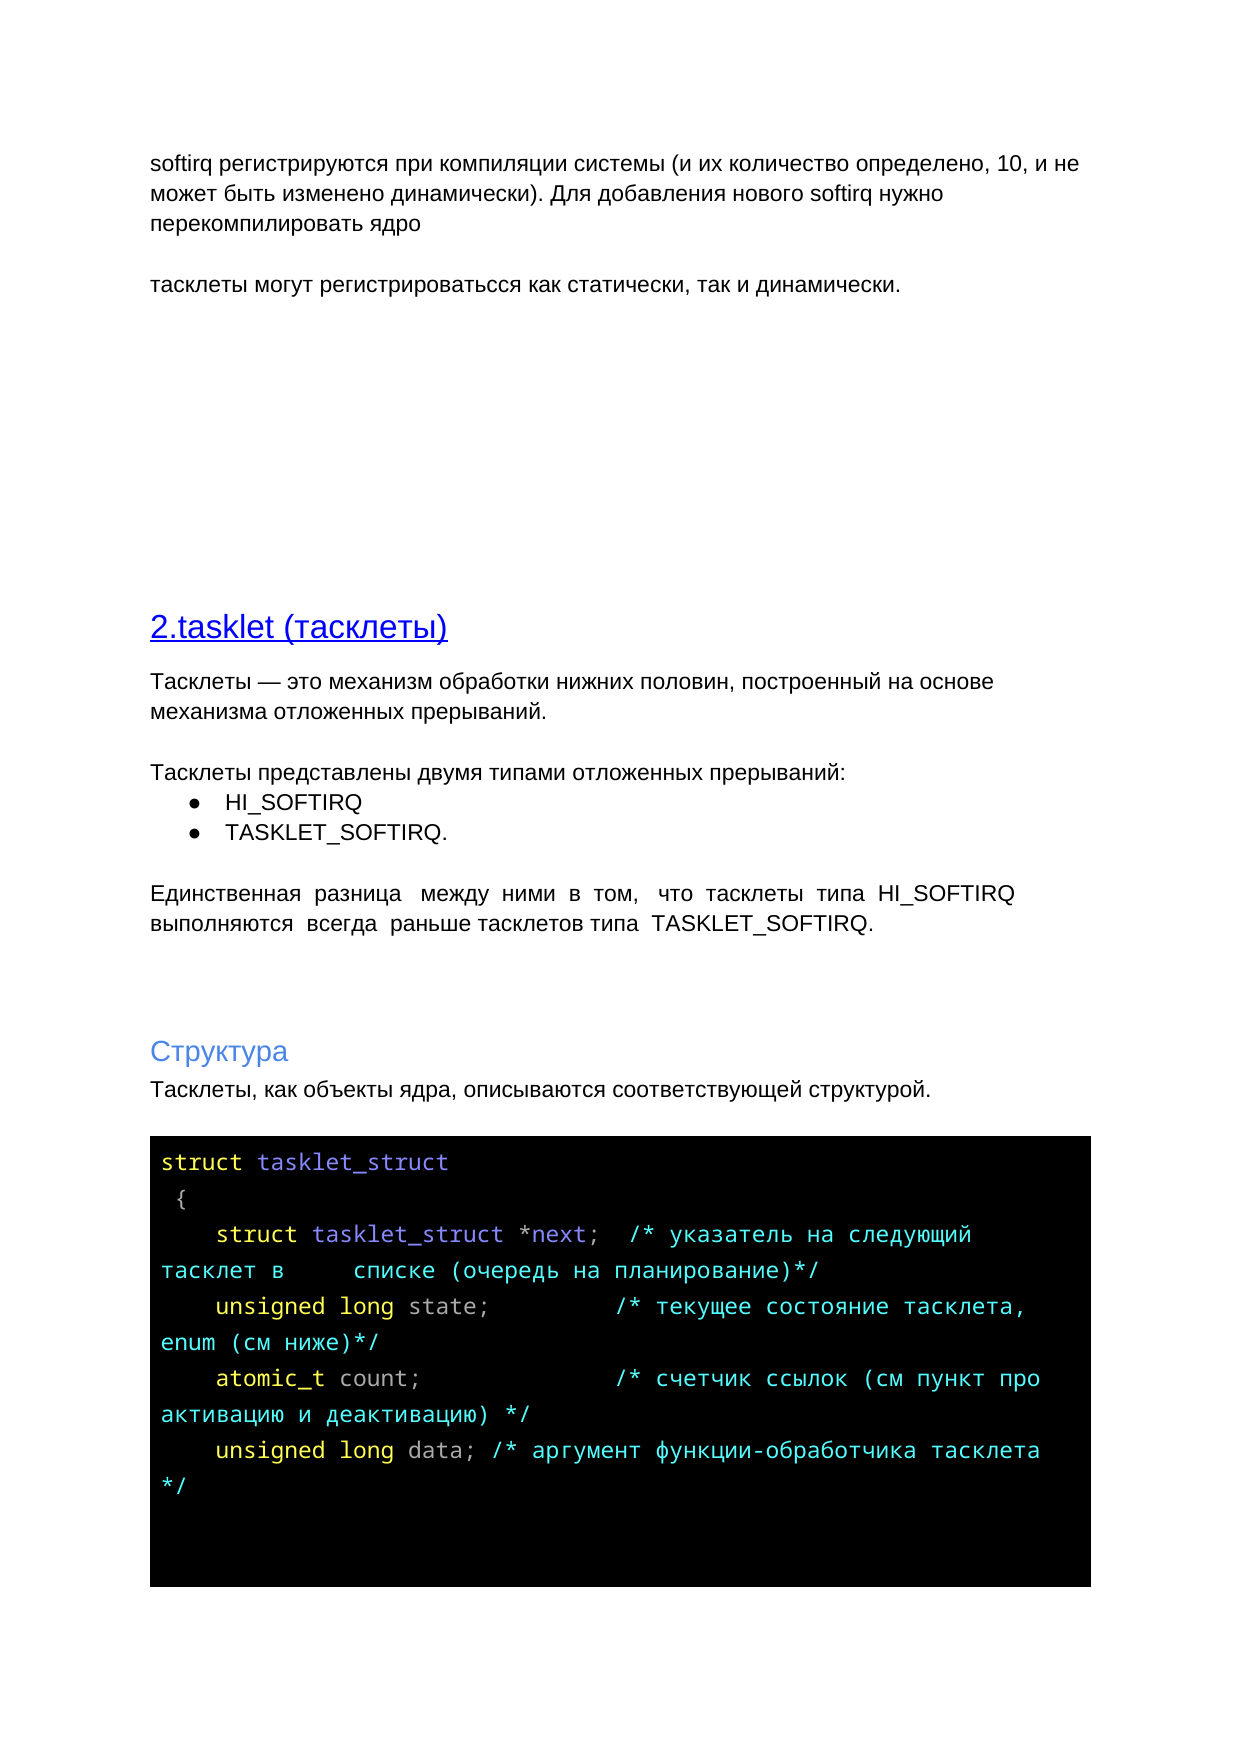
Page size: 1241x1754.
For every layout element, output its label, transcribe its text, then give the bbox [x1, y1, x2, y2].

subtitle Структура [150, 1034, 1090, 1067]
text Тасклеты представлены двумя типами отложенных прерываний: [150, 759, 1090, 785]
text Тасклеты — это механизм обработки нижних половин, построенный на основе механизма отложенных прерываний. [150, 668, 1090, 724]
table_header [150, 1136, 1091, 1587]
list TASKLET_SOFTIRQ. [187, 819, 1090, 845]
list HI_SOFTIRQ [187, 789, 1090, 815]
text softirq регистрируются при компиляции системы (и их количество определено, 10, и не может быть изменено динамически). Для добавления нового softirq нужно перекомпилировать ядро [150, 150, 1090, 237]
subtitle 2.tasklet (тасклеты) [150, 607, 1090, 645]
text тасклеты могут регистрироватьсся как статически, так и динамически. [150, 271, 1090, 297]
text Тасклеты, как объекты ядра, описываются соответствующей структурой. [150, 1076, 1090, 1102]
text Единственная разница между ними в том, что тасклеты типа HI_SOFTIRQ выполняются всегда раньше тасклетов типа TASKLET_SOFTIRQ. [150, 879, 1090, 936]
